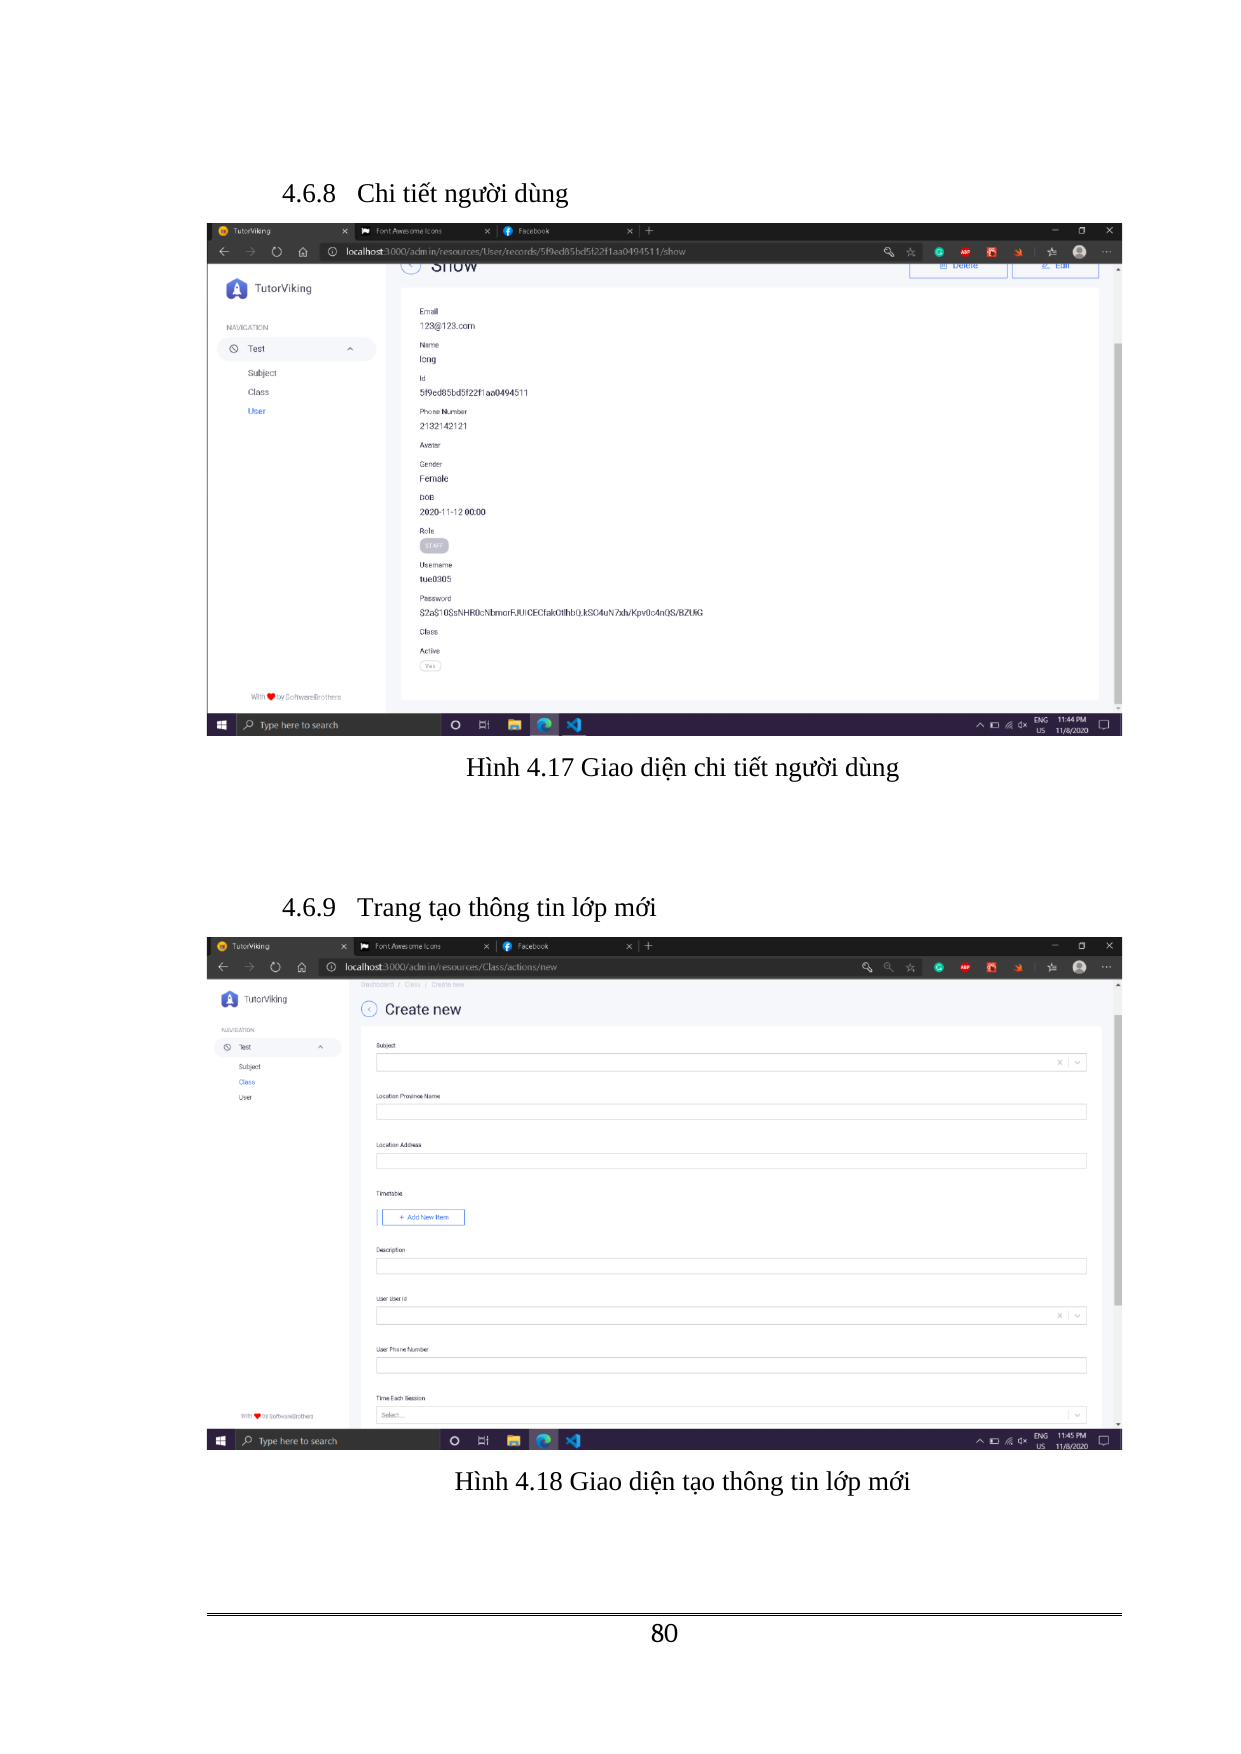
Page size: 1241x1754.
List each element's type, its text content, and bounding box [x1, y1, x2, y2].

list Chi tiết người dùng [282, 177, 1122, 208]
list Trang tạo thông tin lớp mới [282, 891, 1122, 922]
list Hình 4.18 Giao diện tạo thông tin lớp mới [207, 1465, 1122, 1496]
list Hình 4.17 Giao diện chi tiết người dùng [207, 751, 1122, 782]
